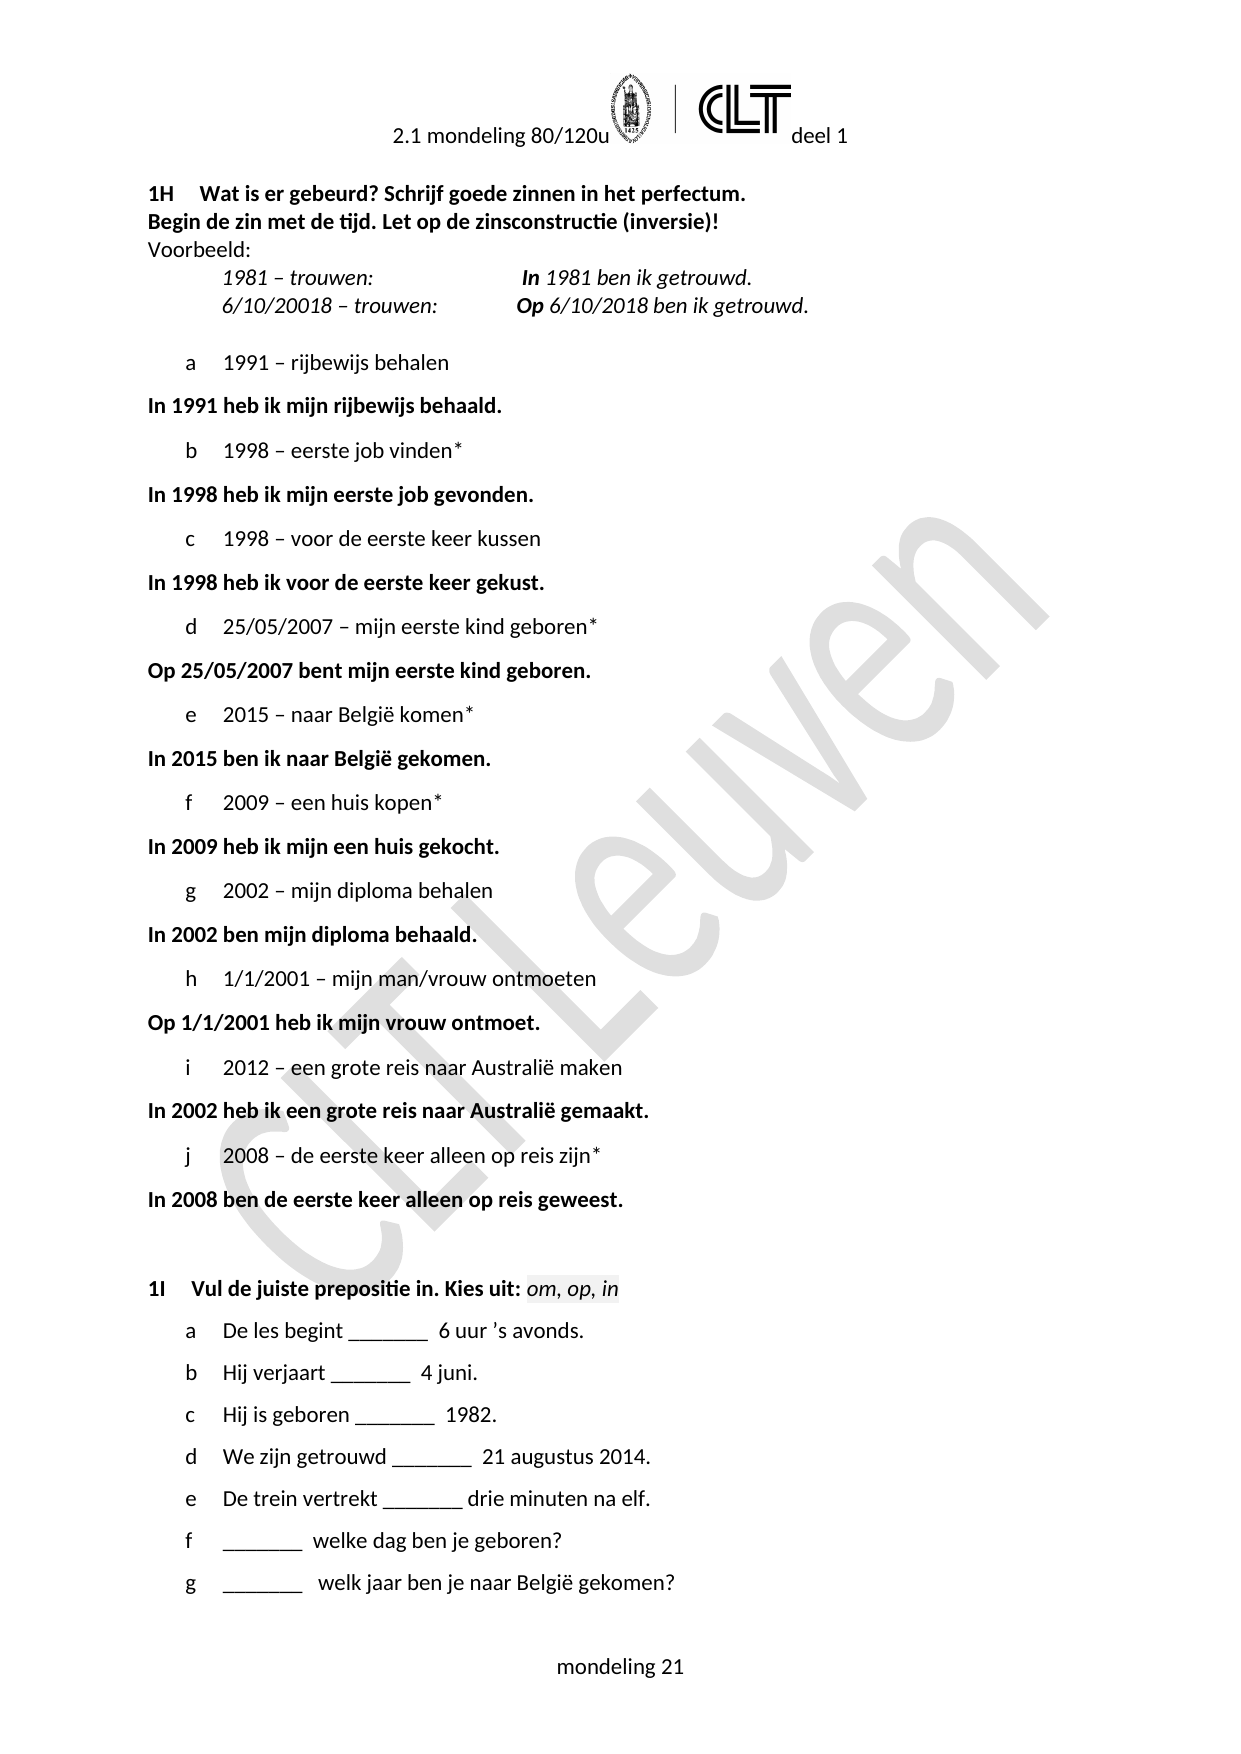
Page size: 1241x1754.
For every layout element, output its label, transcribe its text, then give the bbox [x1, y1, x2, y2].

list _______ welke dag ben je geboren? [185, 1526, 1093, 1554]
text In 1991 heb ik mijn rijbewijs behaald. [148, 392, 1093, 420]
text Voorbeeld: [148, 236, 1093, 263]
list 1/1/2001 – mijn man/vrouw ontmoeten [185, 964, 1093, 992]
text 6/10/20018 – trouwen: Op 6/10/2018 ben ik getrouwd. [148, 292, 1093, 319]
text 1981 – trouwen: In 1981 ben ik getrouwd. [148, 263, 1093, 292]
list _______ welk jaar ben je naar België gekomen? [185, 1568, 1093, 1596]
list 1998 – voor de eerste keer kussen [185, 524, 1093, 552]
list 2012 – een grote reis naar Australië maken [185, 1053, 1093, 1081]
picture [610, 73, 791, 144]
text In 1998 heb ik mijn eerste job gevonden. [148, 480, 1093, 508]
list 2002 – mijn diploma behalen [185, 876, 1093, 904]
text Op 25/05/2007 bent mijn eerste kind geboren. [148, 656, 1093, 684]
list 2015 – naar België komen* [185, 700, 1093, 728]
list Hij is geboren _______ 1982. [185, 1401, 1093, 1428]
text In 1998 heb ik voor de eerste keer gekust. [148, 568, 1093, 596]
list 1998 – eerste job vinden* [185, 436, 1093, 464]
text 1H Wat is er gebeurd? Schrijf goede zinnen in het perfectum. [148, 179, 1093, 207]
list De les begint _______ 6 uur ’s avonds. [185, 1317, 1093, 1344]
list 25/05/2007 – mijn eerste kind geboren* [185, 612, 1093, 640]
text 1I Vul de juiste prepositie in. Kies uit: om, op, in [148, 1274, 1093, 1303]
list De trein vertrekt _______ drie minuten na elf. [185, 1484, 1093, 1512]
text In 2002 heb ik een grote reis naar Australië gemaakt. [148, 1097, 1093, 1125]
list 2008 – de eerste keer alleen op reis zijn* [185, 1141, 1093, 1169]
text In 2002 ben mijn diploma behaald. [148, 920, 1093, 948]
text In 2008 ben de eerste keer alleen op reis geweest. [148, 1185, 1093, 1213]
text Begin de zin met de tijd. Let op de zinsconstructie (inversie)! [148, 207, 1093, 236]
text Op 1/1/2001 heb ik mijn vrouw ontmoet. [148, 1008, 1093, 1037]
list 1991 – rijbewijs behalen [185, 348, 1093, 376]
list We zijn getrouwd _______ 21 augustus 2014. [185, 1442, 1093, 1471]
list Hij verjaart _______ 4 juni. [185, 1358, 1093, 1387]
list 2009 – een huis kopen* [185, 788, 1093, 816]
text In 2015 ben ik naar België gekomen. [148, 744, 1093, 772]
text In 2009 heb ik mijn een huis gekocht. [148, 832, 1093, 860]
